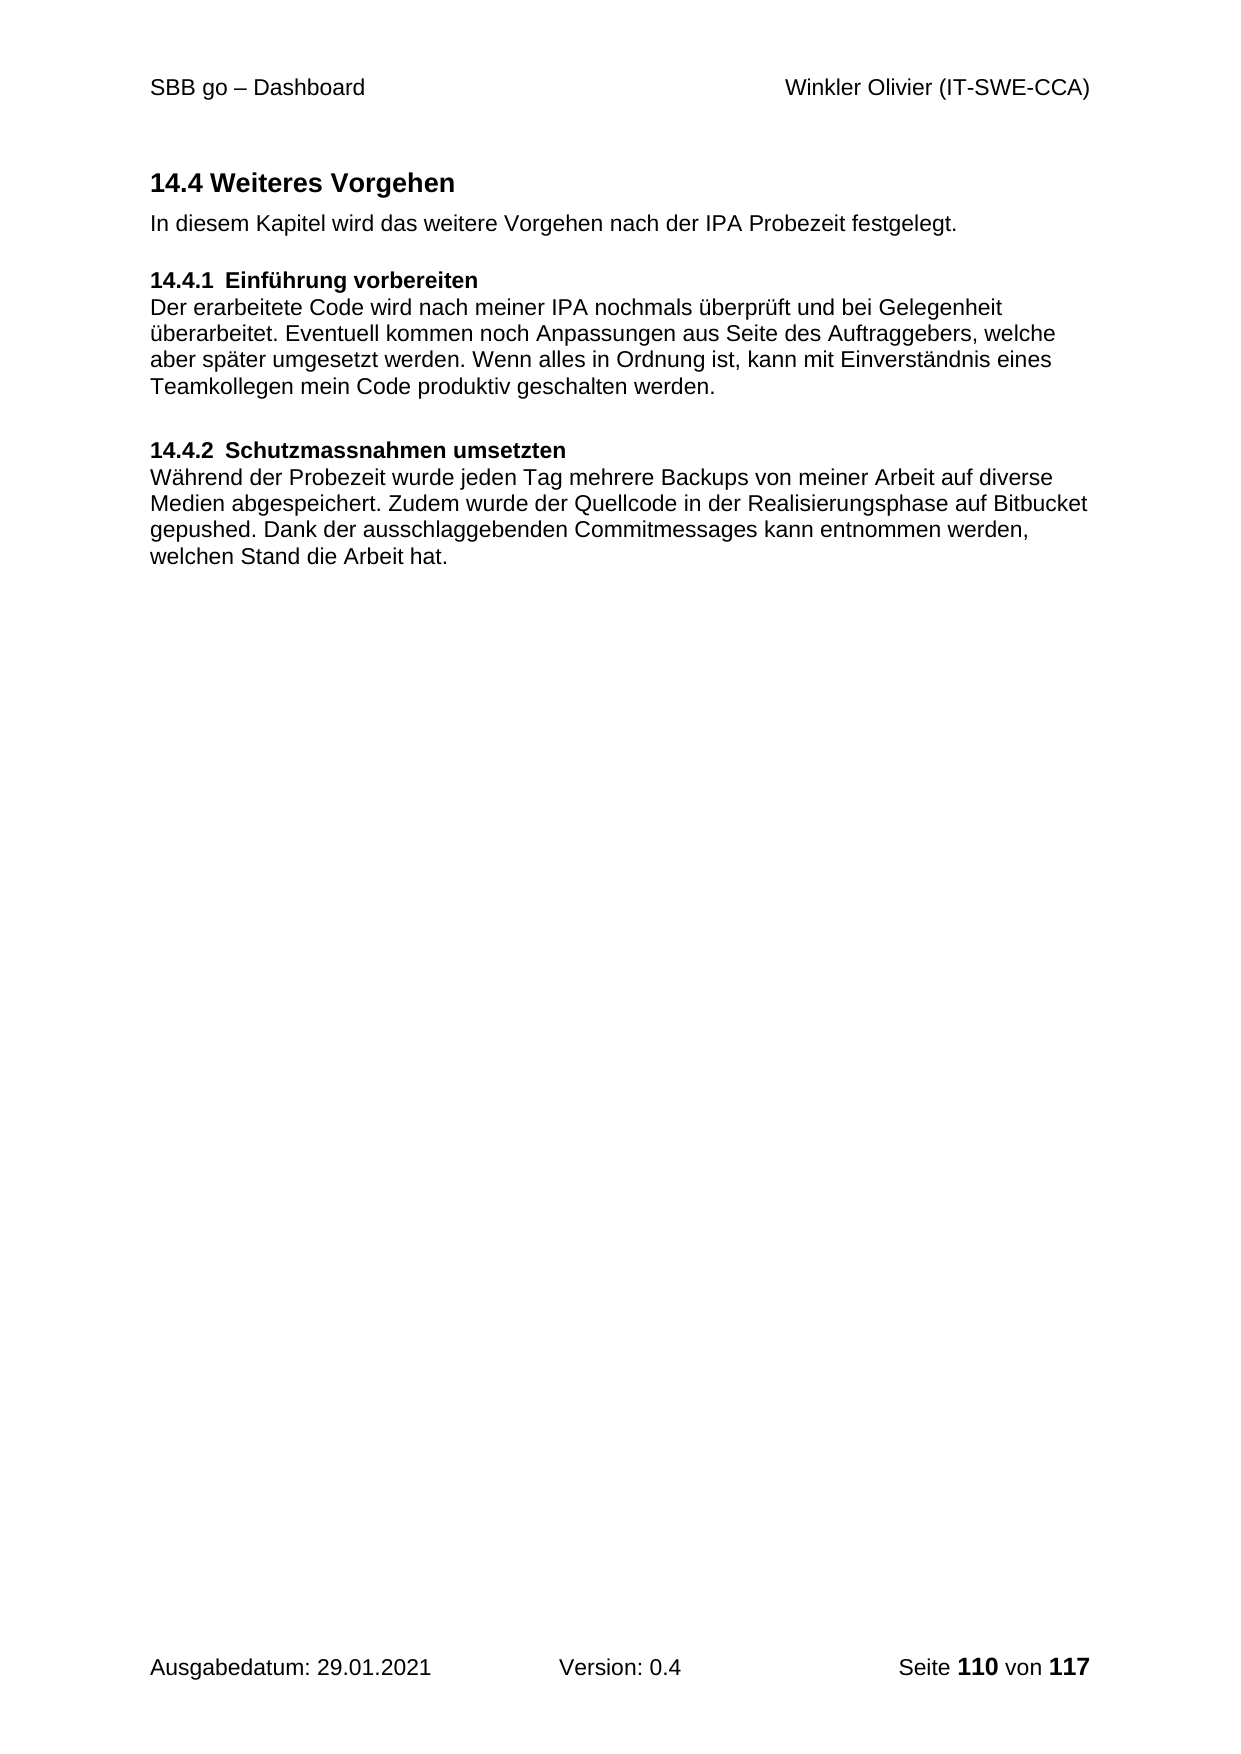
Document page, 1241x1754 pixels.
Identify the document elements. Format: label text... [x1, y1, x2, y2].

text Der erarbeitete Code wird nach meiner IPA nochmals überprüft und bei Gelegenheit überarbeitet. Eventuell kommen noch Anpassungen aus Seite des Auftraggebers, welche aber später umgesetzt werden. Wenn alles in Ordnung ist, kann mit Einverständnis eines Teamkollegen mein Code produktiv geschalten werden. [150, 294, 1090, 399]
subtitle Einführung vorbereiten [150, 267, 1090, 294]
subtitle Weiteres Vorgehen [150, 167, 1090, 198]
subtitle Schutzmassnahmen umsetzten [150, 437, 1090, 464]
text Während der Probezeit wurde jeden Tag mehrere Backups von meiner Arbeit auf diverse Medien abgespeichert. Zudem wurde der Quellcode in der Realisierungsphase auf Bitbucket gepushed. Dank der ausschlaggebenden Commitmessages kann entnommen werden, welchen Stand die Arbeit hat. [150, 464, 1090, 569]
text In diesem Kapitel wird das weitere Vorgehen nach der IPA Probezeit festgelegt. [150, 210, 1090, 237]
